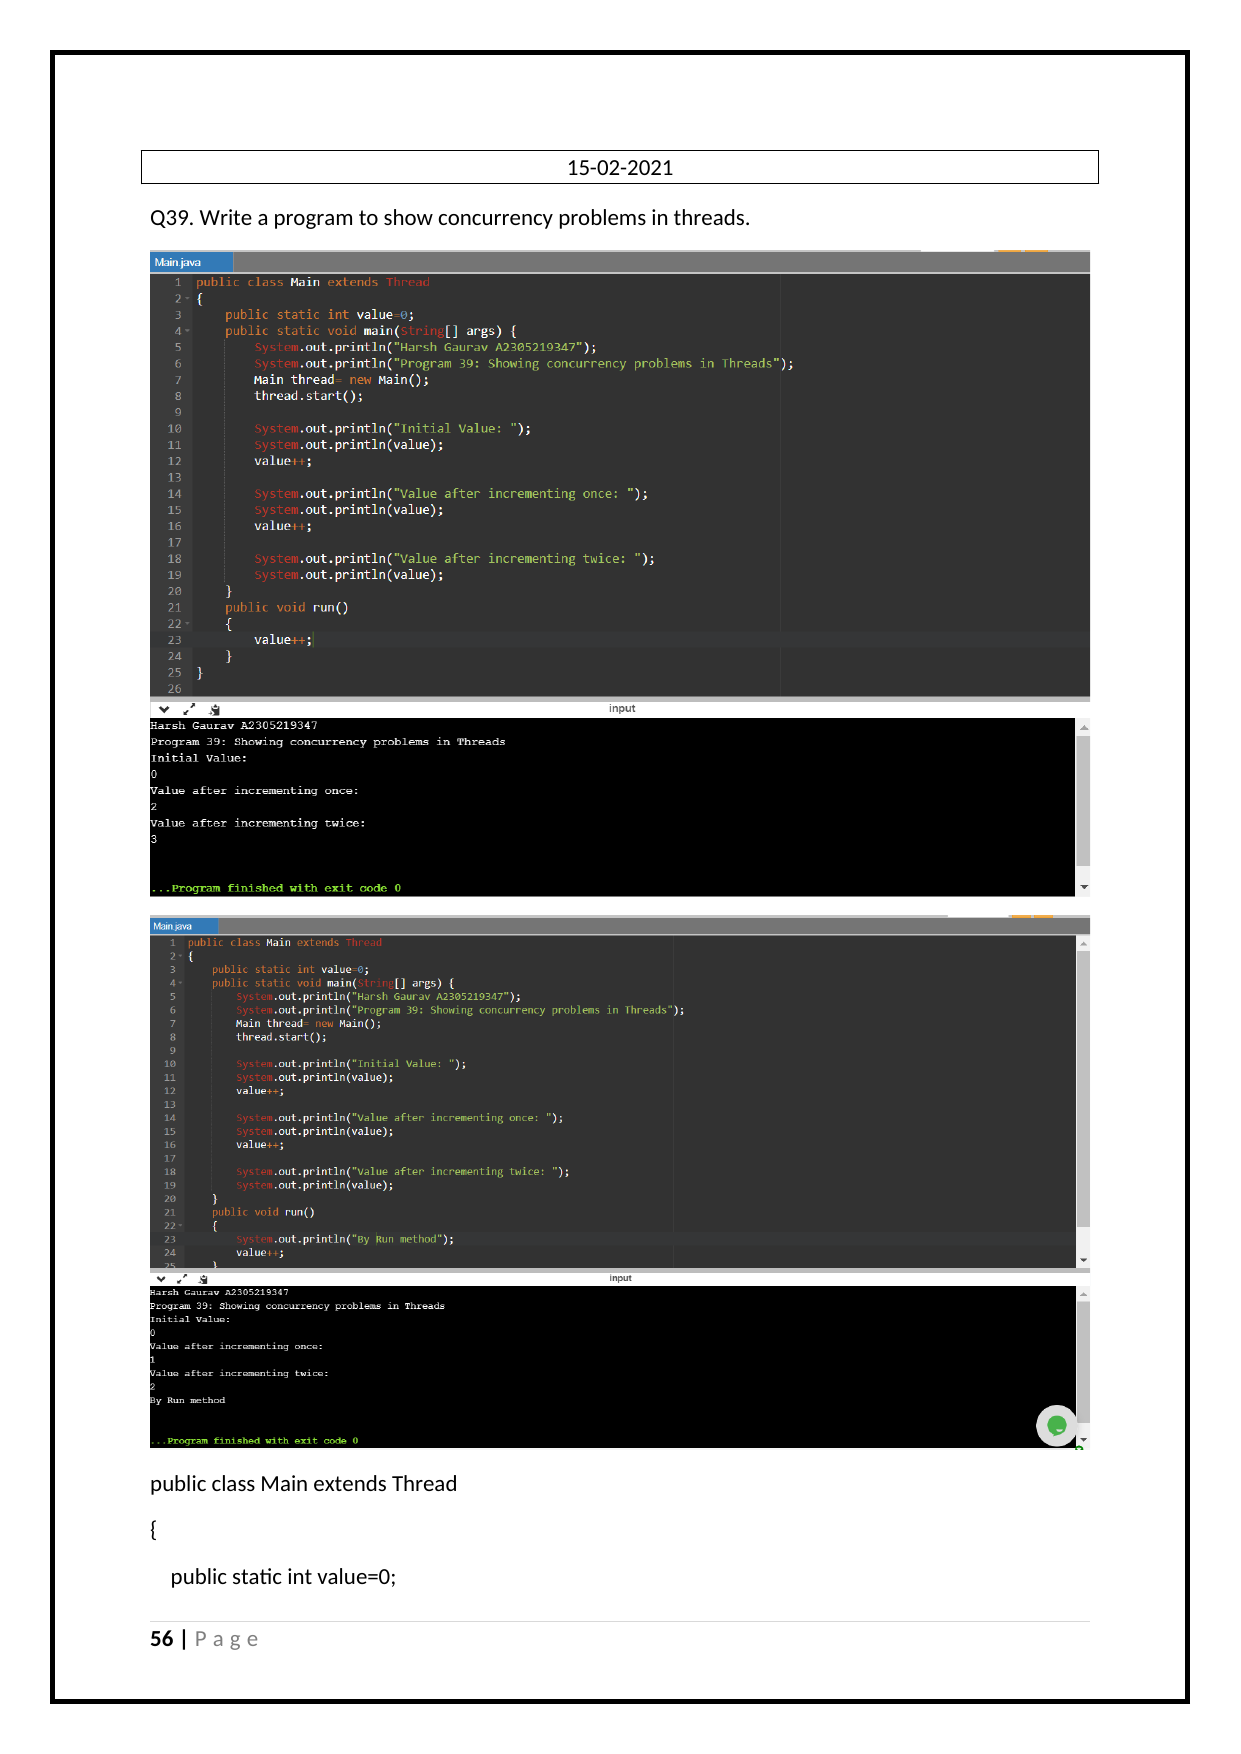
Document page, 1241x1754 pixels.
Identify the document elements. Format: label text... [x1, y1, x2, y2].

text Q39. Write a program to show concurrency problems in threads. [150, 203, 1090, 231]
text 15-02-2021 [142, 151, 1098, 183]
text public class Main extends Thread [150, 1469, 1090, 1497]
text public static int value=0; [150, 1562, 1090, 1590]
picture [150, 915, 1091, 1450]
text { [150, 1516, 1090, 1543]
picture [150, 250, 1091, 897]
